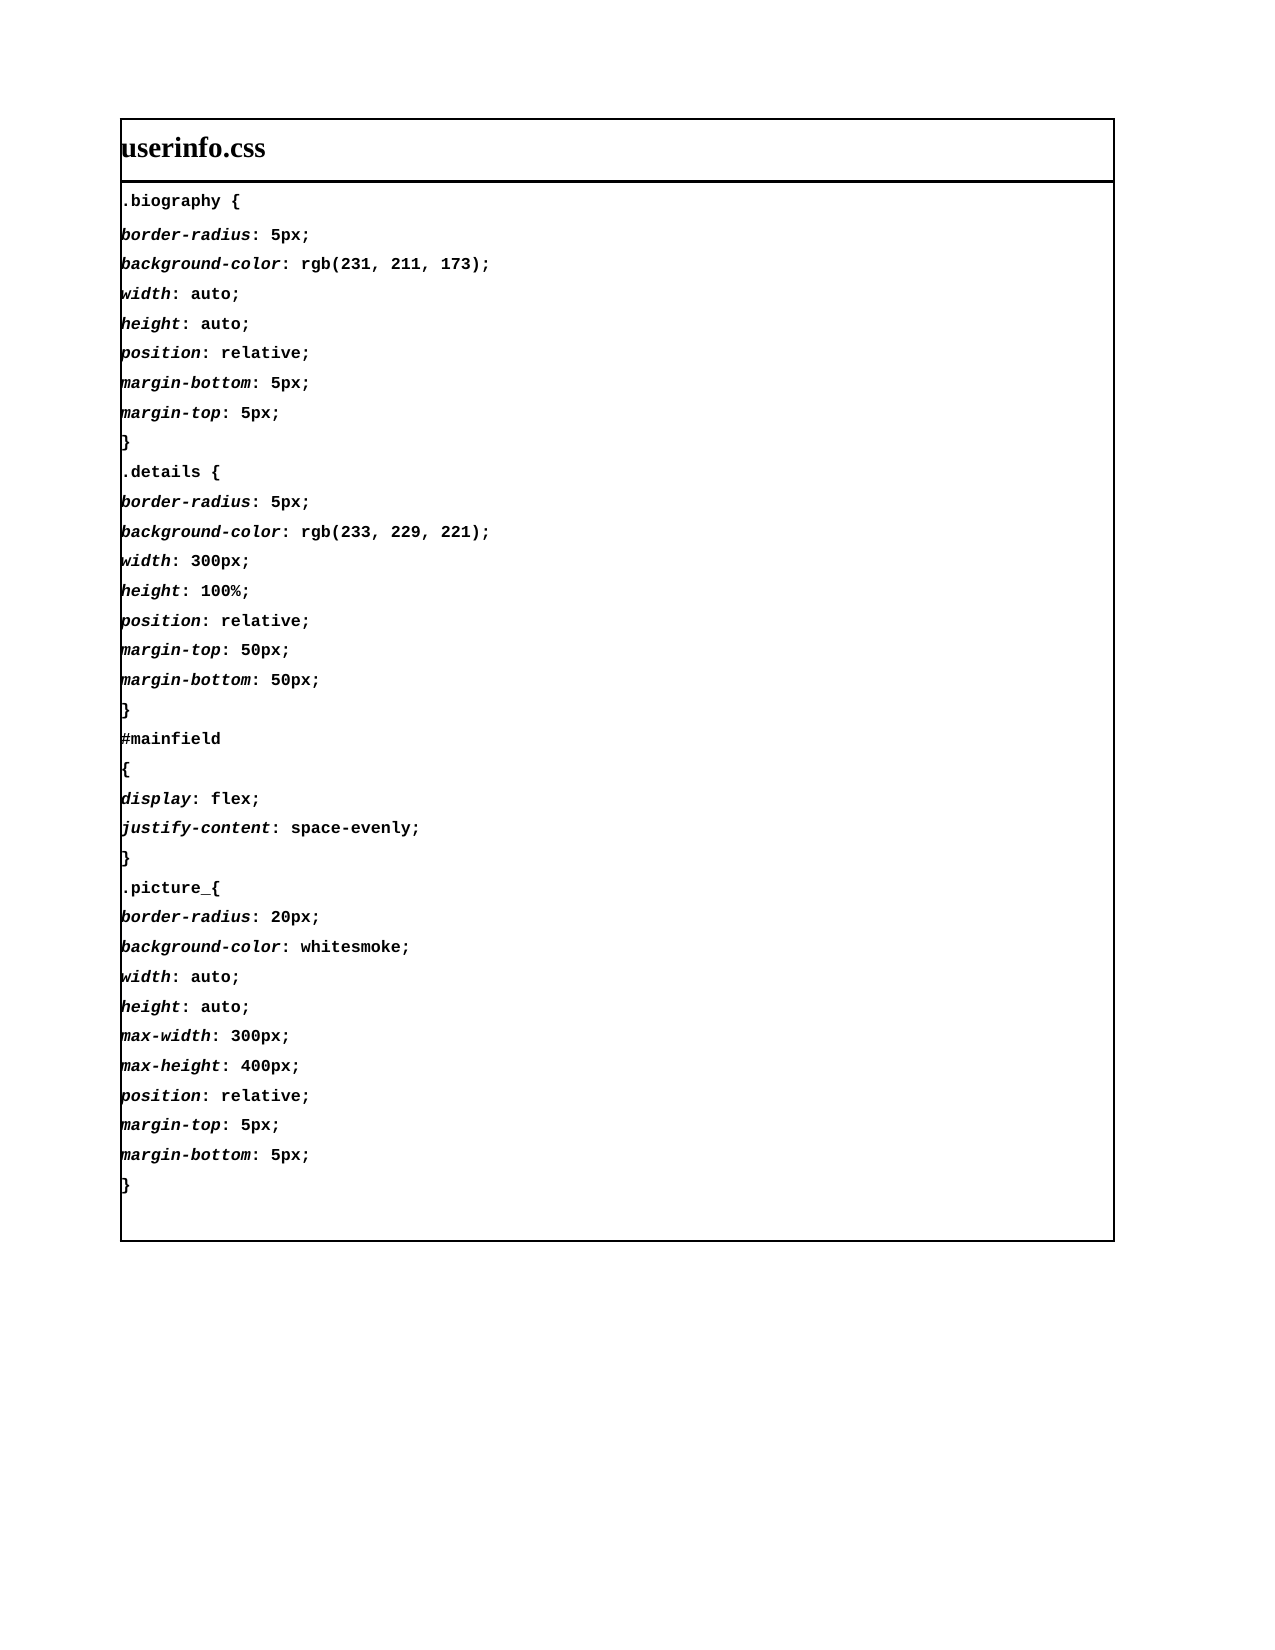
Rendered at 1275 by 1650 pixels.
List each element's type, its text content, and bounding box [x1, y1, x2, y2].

table_cell .biography { border-radius: 5px; background-color: rgb(231, 211, 173); width: auto; height: auto; position: relative; margin-bottom: 5px; margin-top: 5px; } .details { border-radius: 5px; background-color: rgb(233, 229, 221); width: 300px; height: 100%; position: relative; margin-top: 50px; margin-bottom: 50px; } #mainfield { display: flex; justify-content: space-evenly; } .picture_{ border-radius: 20px; background-color: whitesmoke; width: auto; height: auto; max-width: 300px; max-height: 400px; position: relative; margin-top: 5px; margin-bottom: 5px; } [122, 183, 1113, 1240]
table_header userinfo.css [122, 120, 1113, 180]
